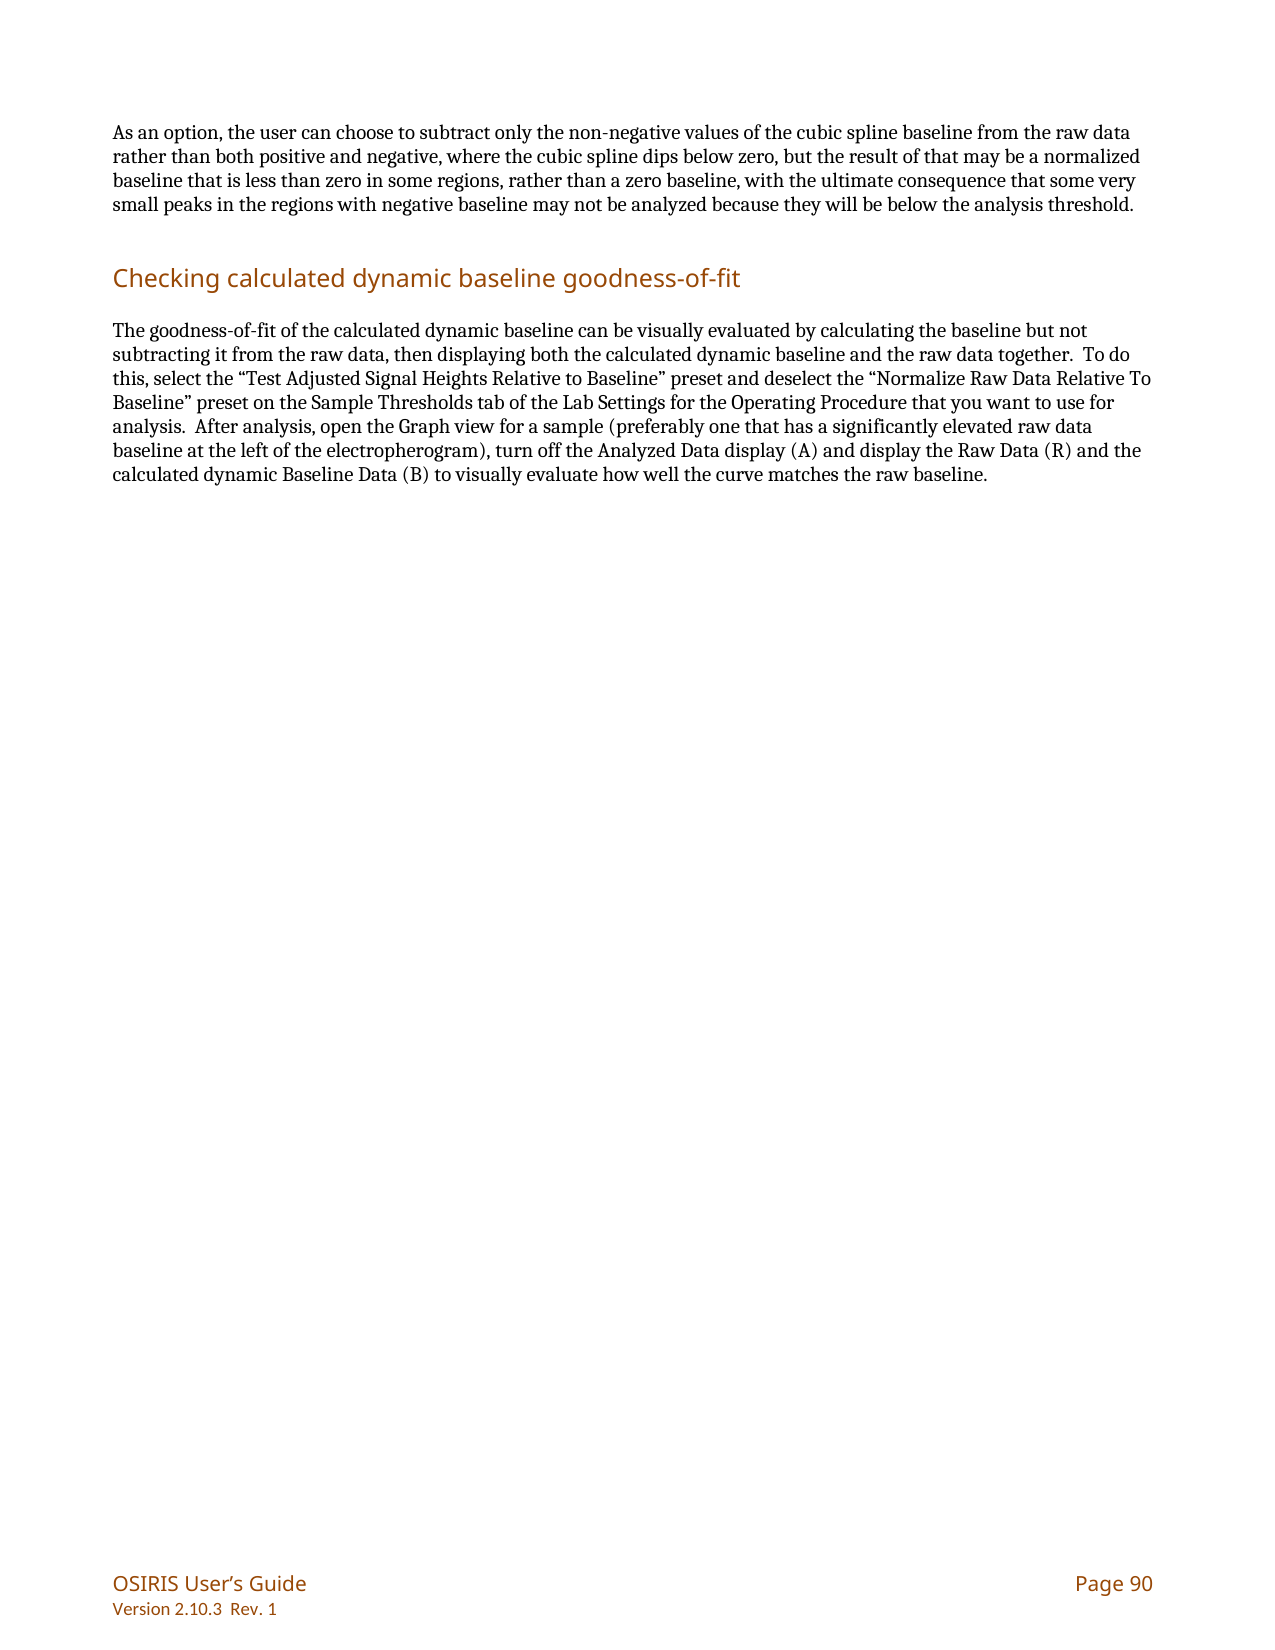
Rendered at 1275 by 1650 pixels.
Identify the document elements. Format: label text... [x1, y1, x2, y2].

text The goodness-of-fit of the calculated dynamic baseline can be visually evaluated by calculating the baseline but not subtracting it from the raw data, then displaying both the calculated dynamic baseline and the raw data together. To do this, select the “Test Adjusted Signal Heights Relative to Baseline” preset and deselect the “Normalize Raw Data Relative To Baseline” preset on the Sample Thresholds tab of the Lab Settings for the Operating Procedure that you want to use for analysis. After analysis, open the Graph view for a sample (preferably one that has a significantly elevated raw data baseline at the left of the electropherogram), turn off the Analyzed Data display (A) and display the Raw Data (R) and the calculated dynamic Baseline Data (B) to visually evaluate how well the curve matches the raw baseline. [112, 319, 1162, 487]
subtitle Checking calculated dynamic baseline goodness-of-fit [112, 261, 1162, 295]
text As an option, the user can choose to subtract only the non-negative values of the cubic spline baseline from the raw data rather than both positive and negative, where the cubic spline dips below zero, but the result of that may be a normalized baseline that is less than zero in some regions, rather than a zero baseline, with the ultimate consequence that some very small peaks in the regions with negative baseline may not be analyzed because they will be below the analysis threshold. [112, 120, 1162, 216]
